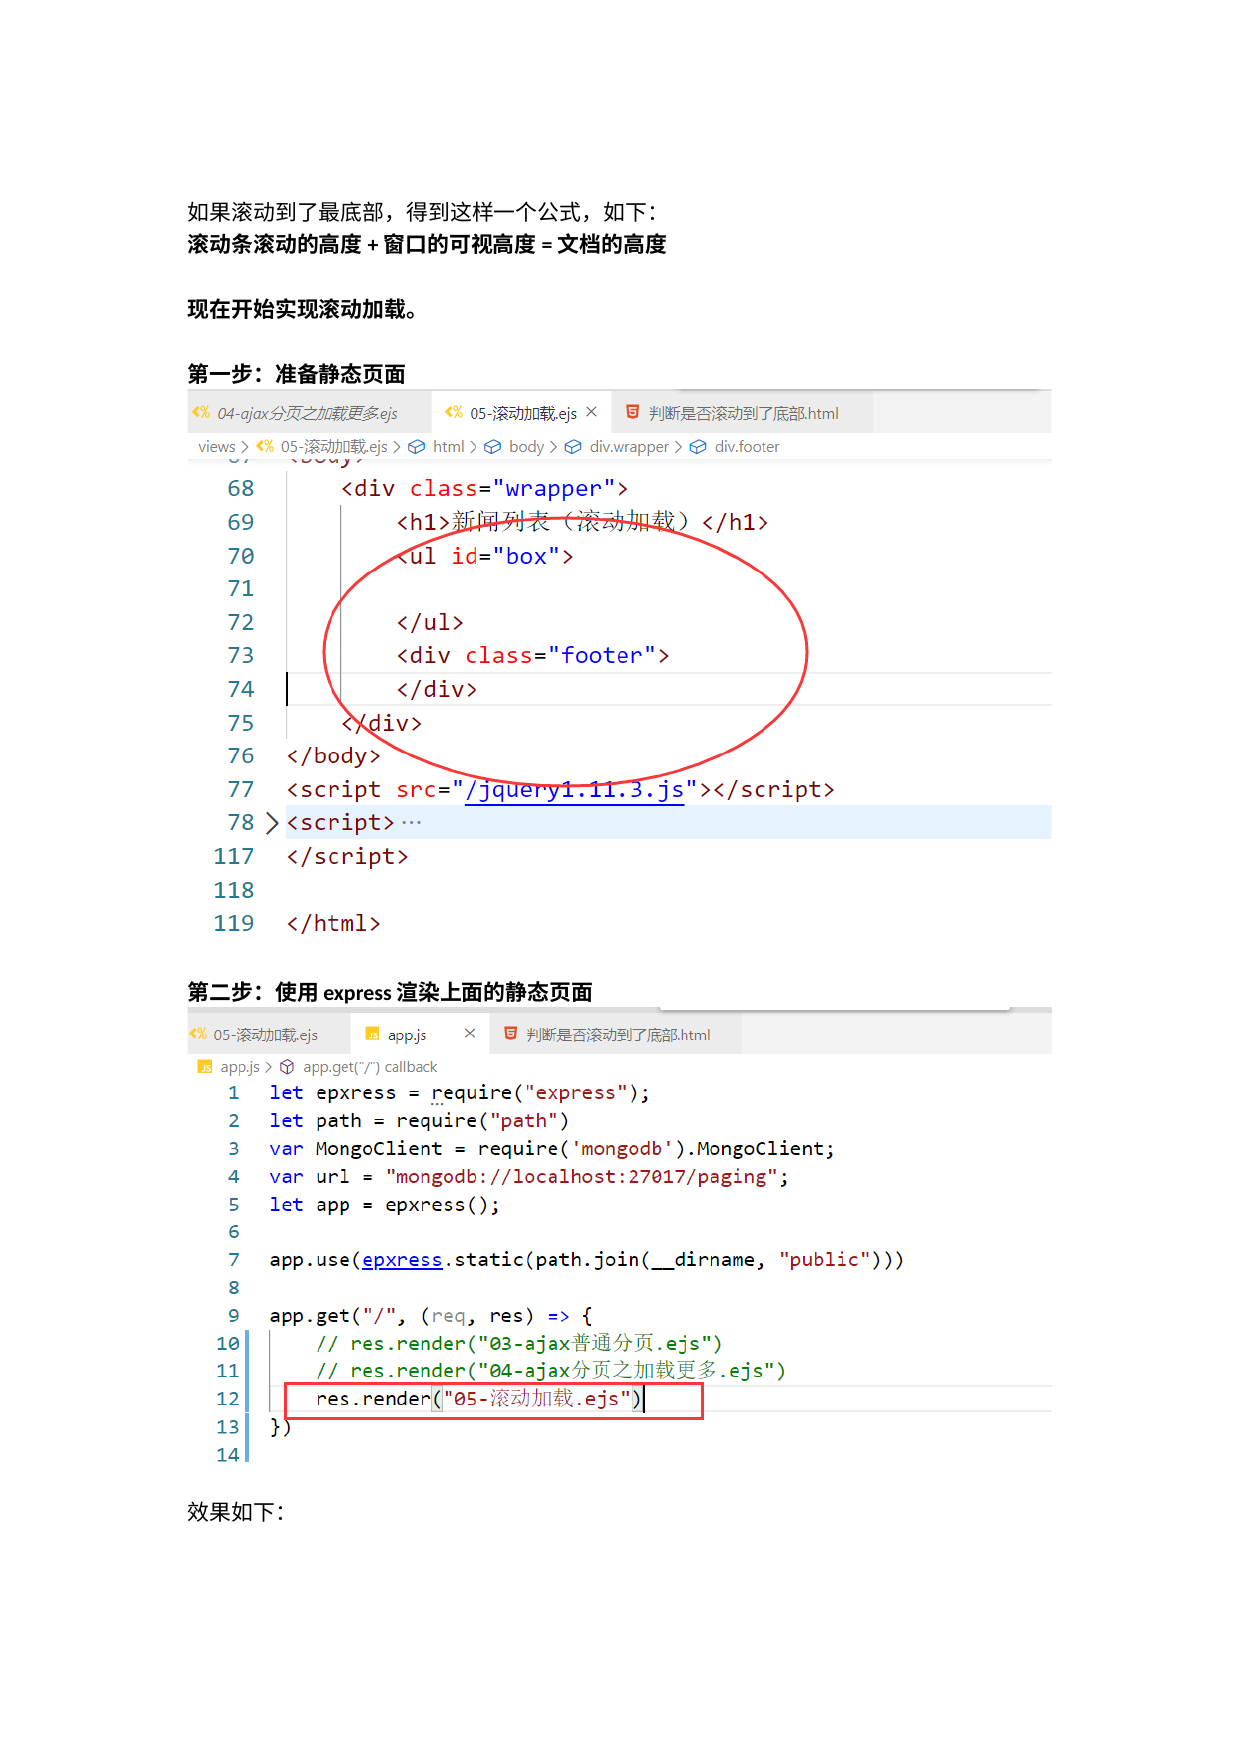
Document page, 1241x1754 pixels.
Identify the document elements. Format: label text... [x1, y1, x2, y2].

list 第一步：准备静态页面 [187, 357, 1053, 389]
list 效果如下： [187, 1494, 1053, 1527]
list 如果滚动到了最底部，得到这样一个公式，如下： [187, 194, 1053, 227]
list 现在开始实现滚动加载。 [187, 292, 1053, 324]
picture [187, 1007, 1052, 1462]
list 滚动条滚动的高度 + 窗口的可视高度 = 文档的高度 [187, 227, 1053, 259]
picture [187, 389, 1052, 936]
list 第二步：使用express渲染上面的静态页面 [187, 974, 1053, 1007]
